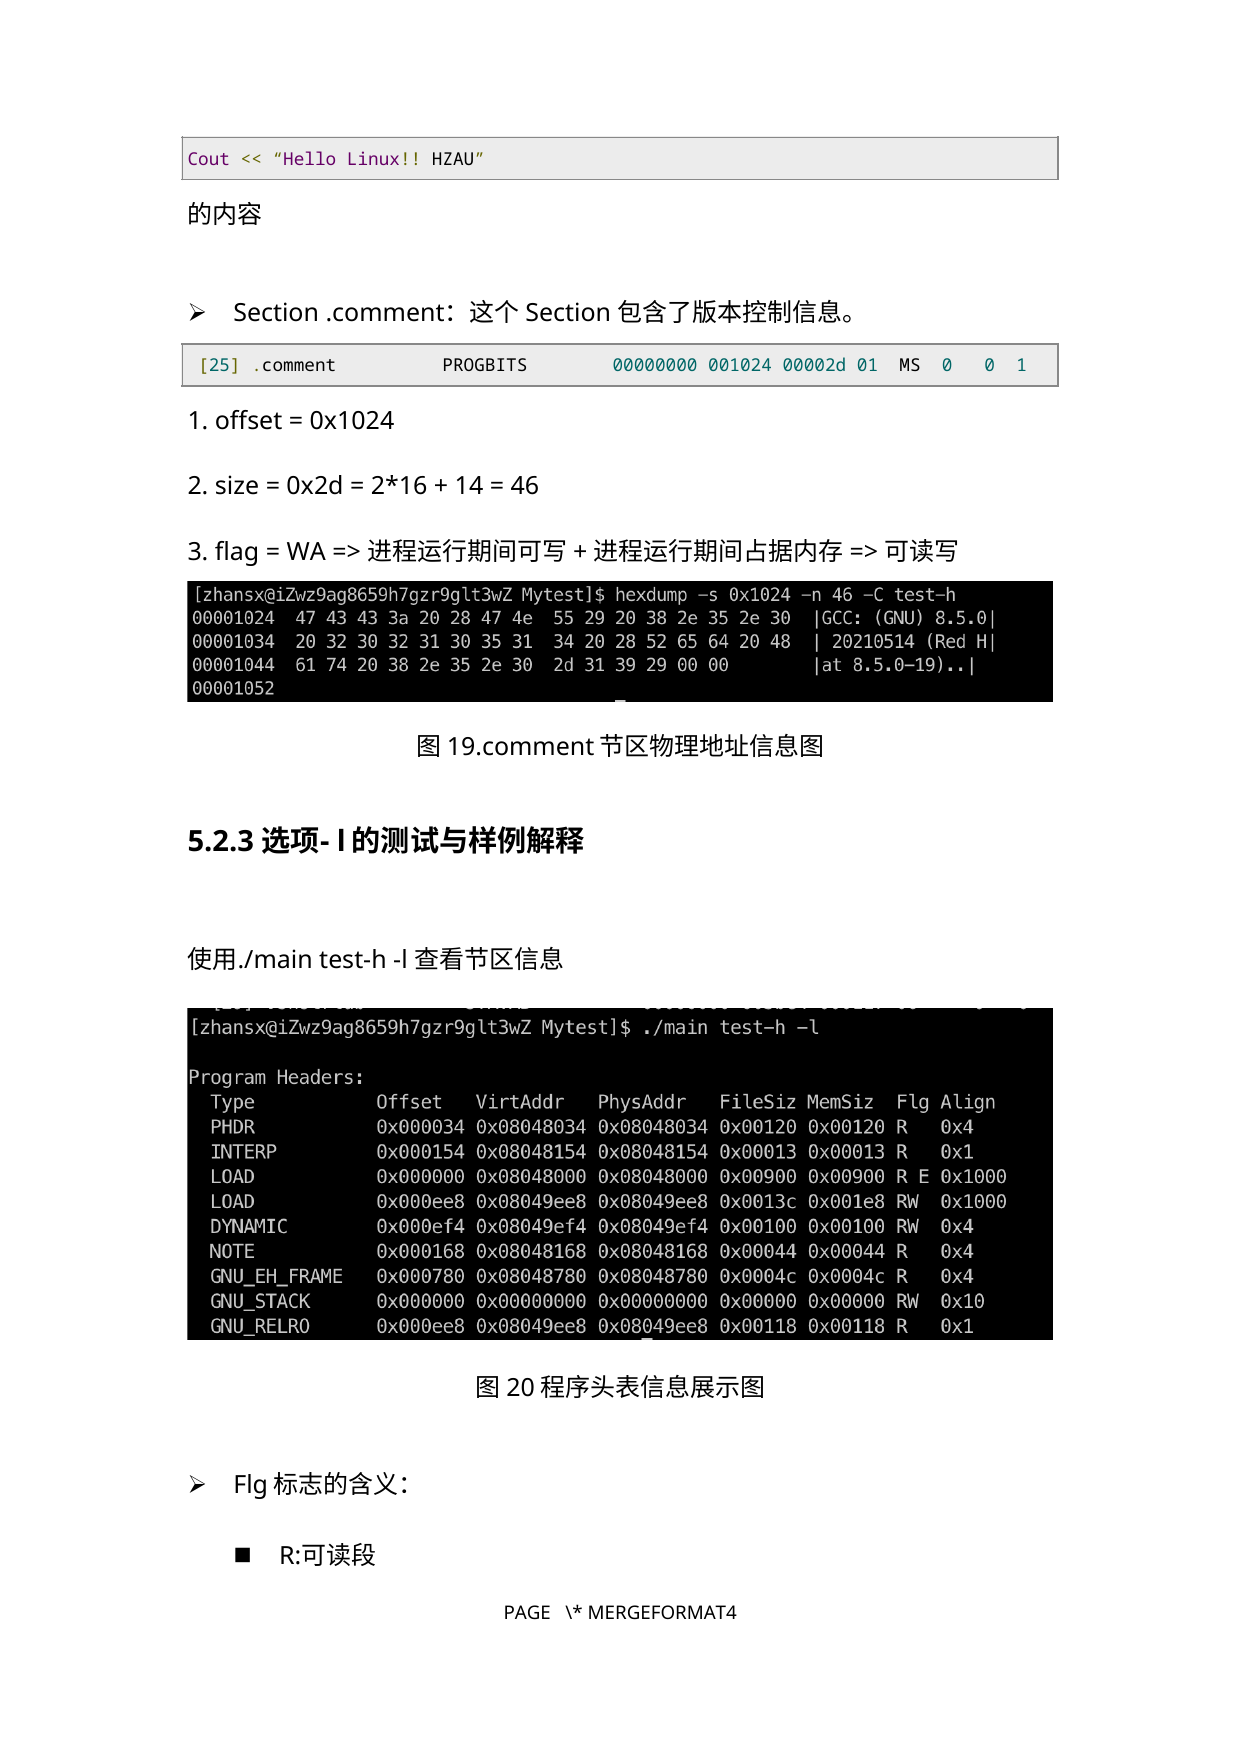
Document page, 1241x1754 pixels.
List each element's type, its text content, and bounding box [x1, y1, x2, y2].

text 的内容 [187, 180, 1053, 245]
text 2. size = 0x2d = 2*16 + 14 = 46 [187, 452, 1053, 517]
subtitle 5.2.3 选项- l的测试与样例解释 [187, 806, 1053, 871]
text Cout << “Hello Linux!! HZAU” [183, 138, 1057, 179]
list R:可读段 [233, 1521, 1053, 1586]
picture [187, 581, 1053, 702]
text 图 20程序头表信息展示图 [187, 1353, 1053, 1418]
picture [187, 1008, 1053, 1340]
list Section .comment：这个 Section 包含了版本控制信息。 [187, 278, 1053, 343]
text 使用./main test-h -l 查看节区信息 [187, 925, 1053, 990]
text 图 19.comment节区物理地址信息图 [187, 712, 1053, 777]
text 3. flag = WA => 进程运行期间可写 + 进程运行期间占据内存 => 可读写 [187, 517, 1053, 581]
text 1. offset = 0x1024 [187, 387, 1053, 452]
list Flg标志的含义： [187, 1450, 1053, 1515]
text [25] .comment PROGBITS 00000000 001024 00002d 01 MS 0 0 1 [183, 345, 1057, 385]
